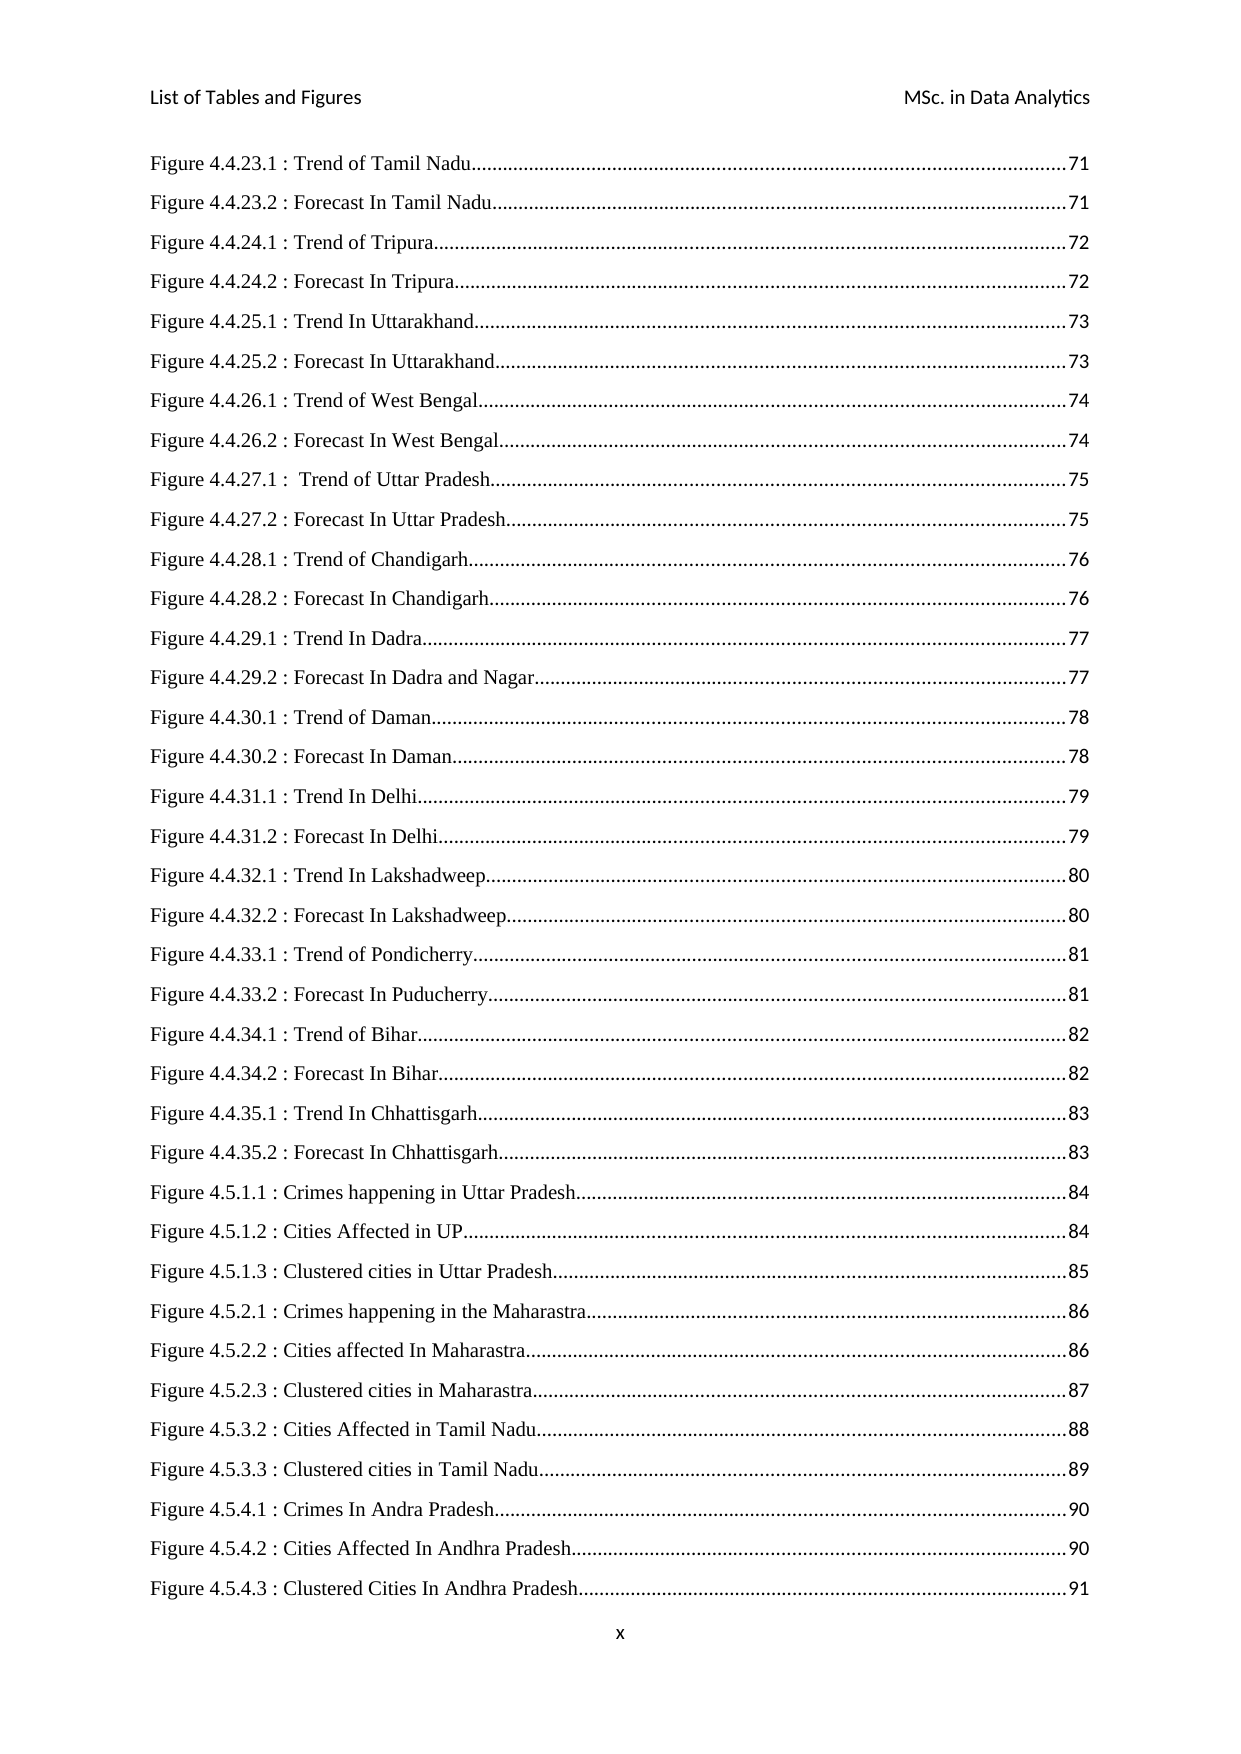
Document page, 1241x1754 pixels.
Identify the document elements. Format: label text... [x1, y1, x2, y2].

text Figure 4.4.29.2 : Forecast In Dadra and Nagar 77 [150, 664, 1090, 690]
text Figure 4.5.2.2 : Cities affected In Maharastra 86 [150, 1337, 1090, 1363]
text Figure 4.4.31.1 : Trend In Delhi 79 [150, 783, 1090, 809]
text Figure 4.5.2.3 : Clustered cities in Maharastra 87 [150, 1377, 1090, 1402]
text Figure 4.5.2.1 : Crimes happening in the Maharastra 86 [150, 1298, 1090, 1323]
text Figure 4.4.31.2 : Forecast In Delhi 79 [150, 823, 1090, 848]
text Figure 4.4.32.1 : Trend In Lakshadweep 80 [150, 862, 1090, 888]
text Figure 4.4.35.1 : Trend In Chhattisgarh 83 [150, 1100, 1090, 1125]
text Figure 4.4.35.2 : Forecast In Chhattisgarh 83 [150, 1139, 1090, 1165]
text Figure 4.5.3.2 : Cities Affected in Tamil Nadu 88 [150, 1417, 1090, 1442]
text Figure 4.5.3.3 : Clustered cities in Tamil Nadu 89 [150, 1456, 1090, 1482]
text Figure 4.4.30.2 : Forecast In Daman 78 [150, 744, 1090, 769]
text Figure 4.5.4.1 : Crimes In Andra Pradesh 90 [150, 1496, 1090, 1521]
text Figure 4.4.27.2 : Forecast In Uttar Pradesh 75 [150, 506, 1090, 532]
text Figure 4.4.34.1 : Trend of Bihar 82 [150, 1021, 1090, 1046]
text Figure 4.4.23.2 : Forecast In Tamil Nadu 71 [150, 189, 1090, 215]
text Figure 4.4.28.2 : Forecast In Chandigarh 76 [150, 585, 1090, 611]
text Figure 4.5.1.2 : Cities Affected in UP 84 [150, 1219, 1090, 1244]
text Figure 4.5.1.1 : Crimes happening in Uttar Pradesh 84 [150, 1179, 1090, 1204]
text Figure 4.4.25.2 : Forecast In Uttarakhand 73 [150, 348, 1090, 373]
text Figure 4.4.29.1 : Trend In Dadra 77 [150, 625, 1090, 650]
text Figure 4.4.25.1 : Trend In Uttarakhand 73 [150, 308, 1090, 334]
text Figure 4.4.27.1 : Trend of Uttar Pradesh 75 [150, 467, 1090, 492]
text Figure 4.5.4.2 : Cities Affected In Andhra Pradesh 90 [150, 1535, 1090, 1561]
text Figure 4.4.24.1 : Trend of Tripura 72 [150, 229, 1090, 254]
text Figure 4.4.34.2 : Forecast In Bihar 82 [150, 1060, 1090, 1086]
text Figure 4.5.4.3 : Clustered Cities In Andhra Pradesh 91 [150, 1575, 1090, 1600]
text Figure 4.4.32.2 : Forecast In Lakshadweep 80 [150, 902, 1090, 927]
text Figure 4.5.1.3 : Clustered cities in Uttar Pradesh 85 [150, 1258, 1090, 1284]
text Figure 4.4.33.2 : Forecast In Puducherry 81 [150, 981, 1090, 1007]
text Figure 4.4.26.2 : Forecast In West Bengal 74 [150, 427, 1090, 452]
text Figure 4.4.26.1 : Trend of West Bengal 74 [150, 387, 1090, 413]
text Figure 4.4.33.1 : Trend of Pondicherry 81 [150, 942, 1090, 967]
text Figure 4.4.24.2 : Forecast In Tripura 72 [150, 269, 1090, 294]
text Figure 4.4.23.1 : Trend of Tamil Nadu 71 [150, 150, 1090, 175]
text Figure 4.4.28.1 : Trend of Chandigarh 76 [150, 546, 1090, 571]
text Figure 4.4.30.1 : Trend of Daman 78 [150, 704, 1090, 729]
